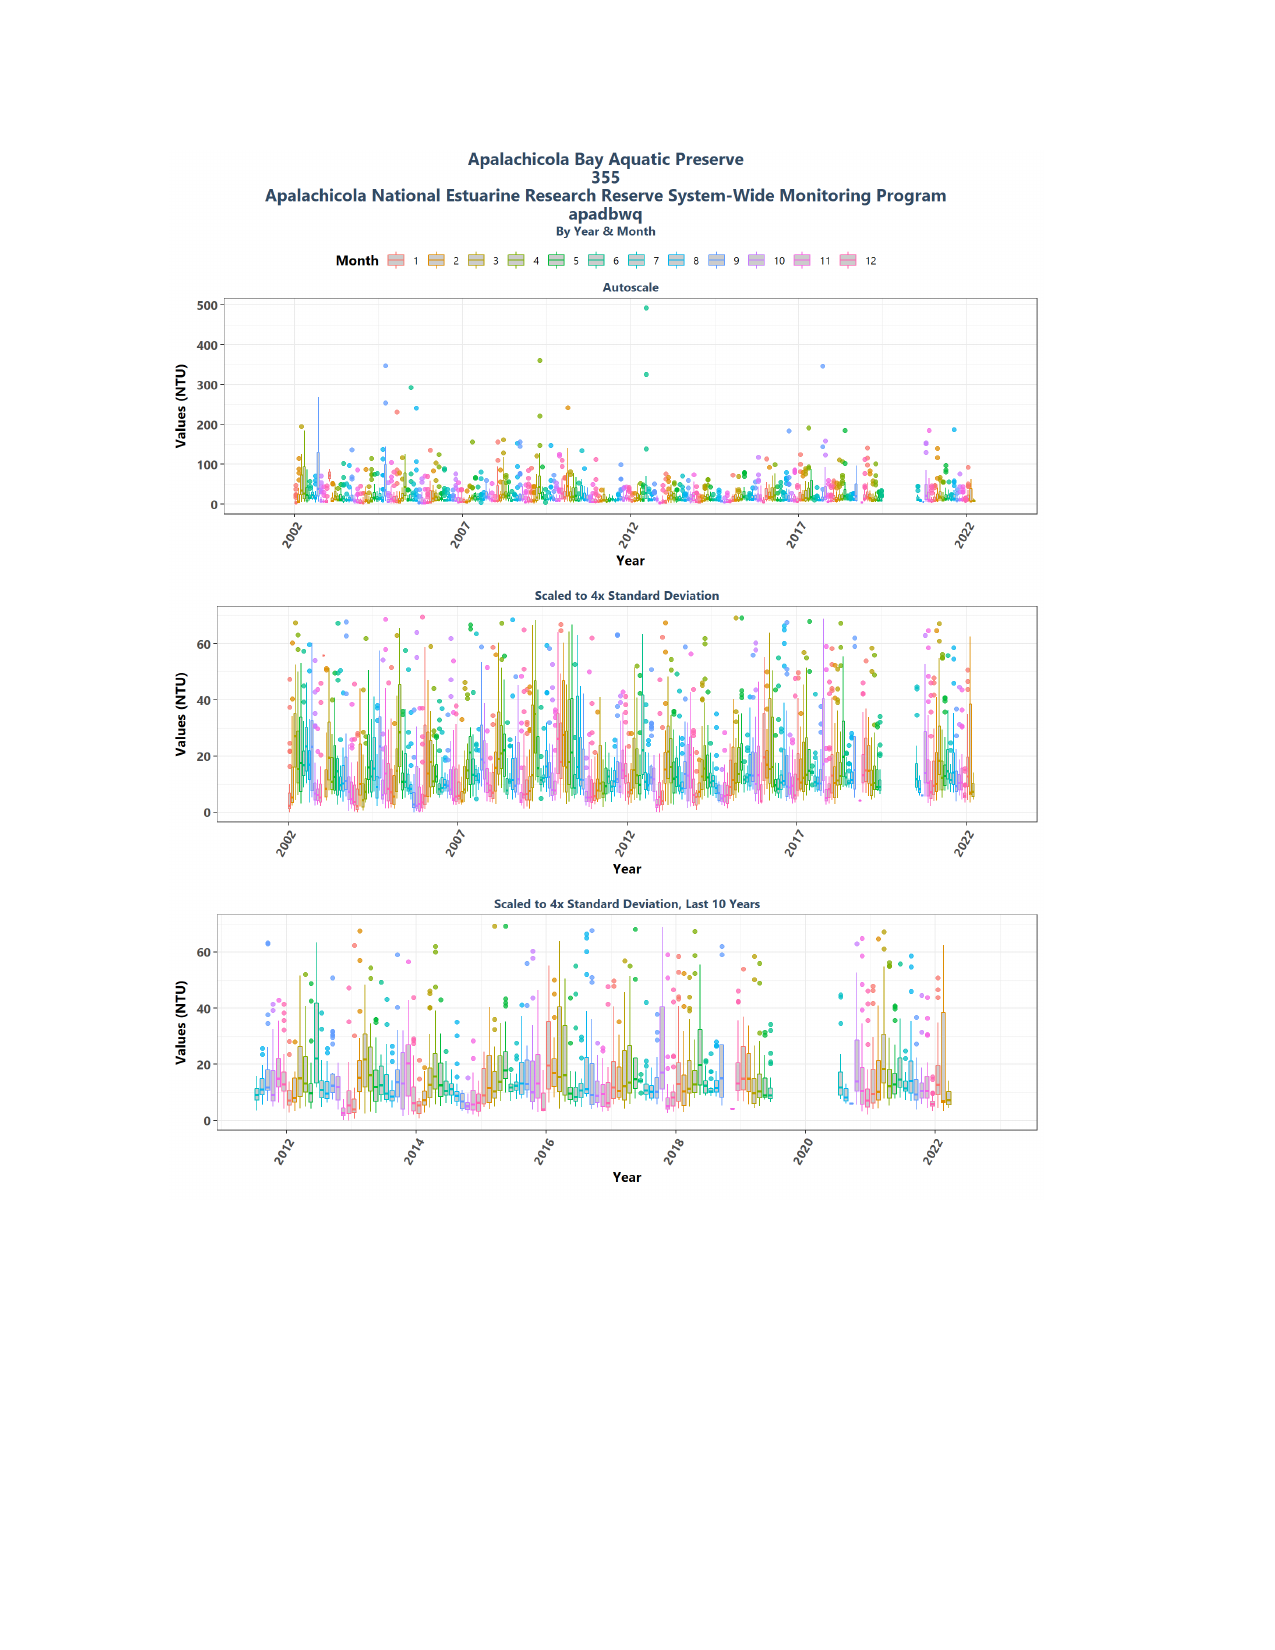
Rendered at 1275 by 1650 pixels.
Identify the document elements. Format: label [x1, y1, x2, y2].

picture [168, 150, 1044, 1200]
